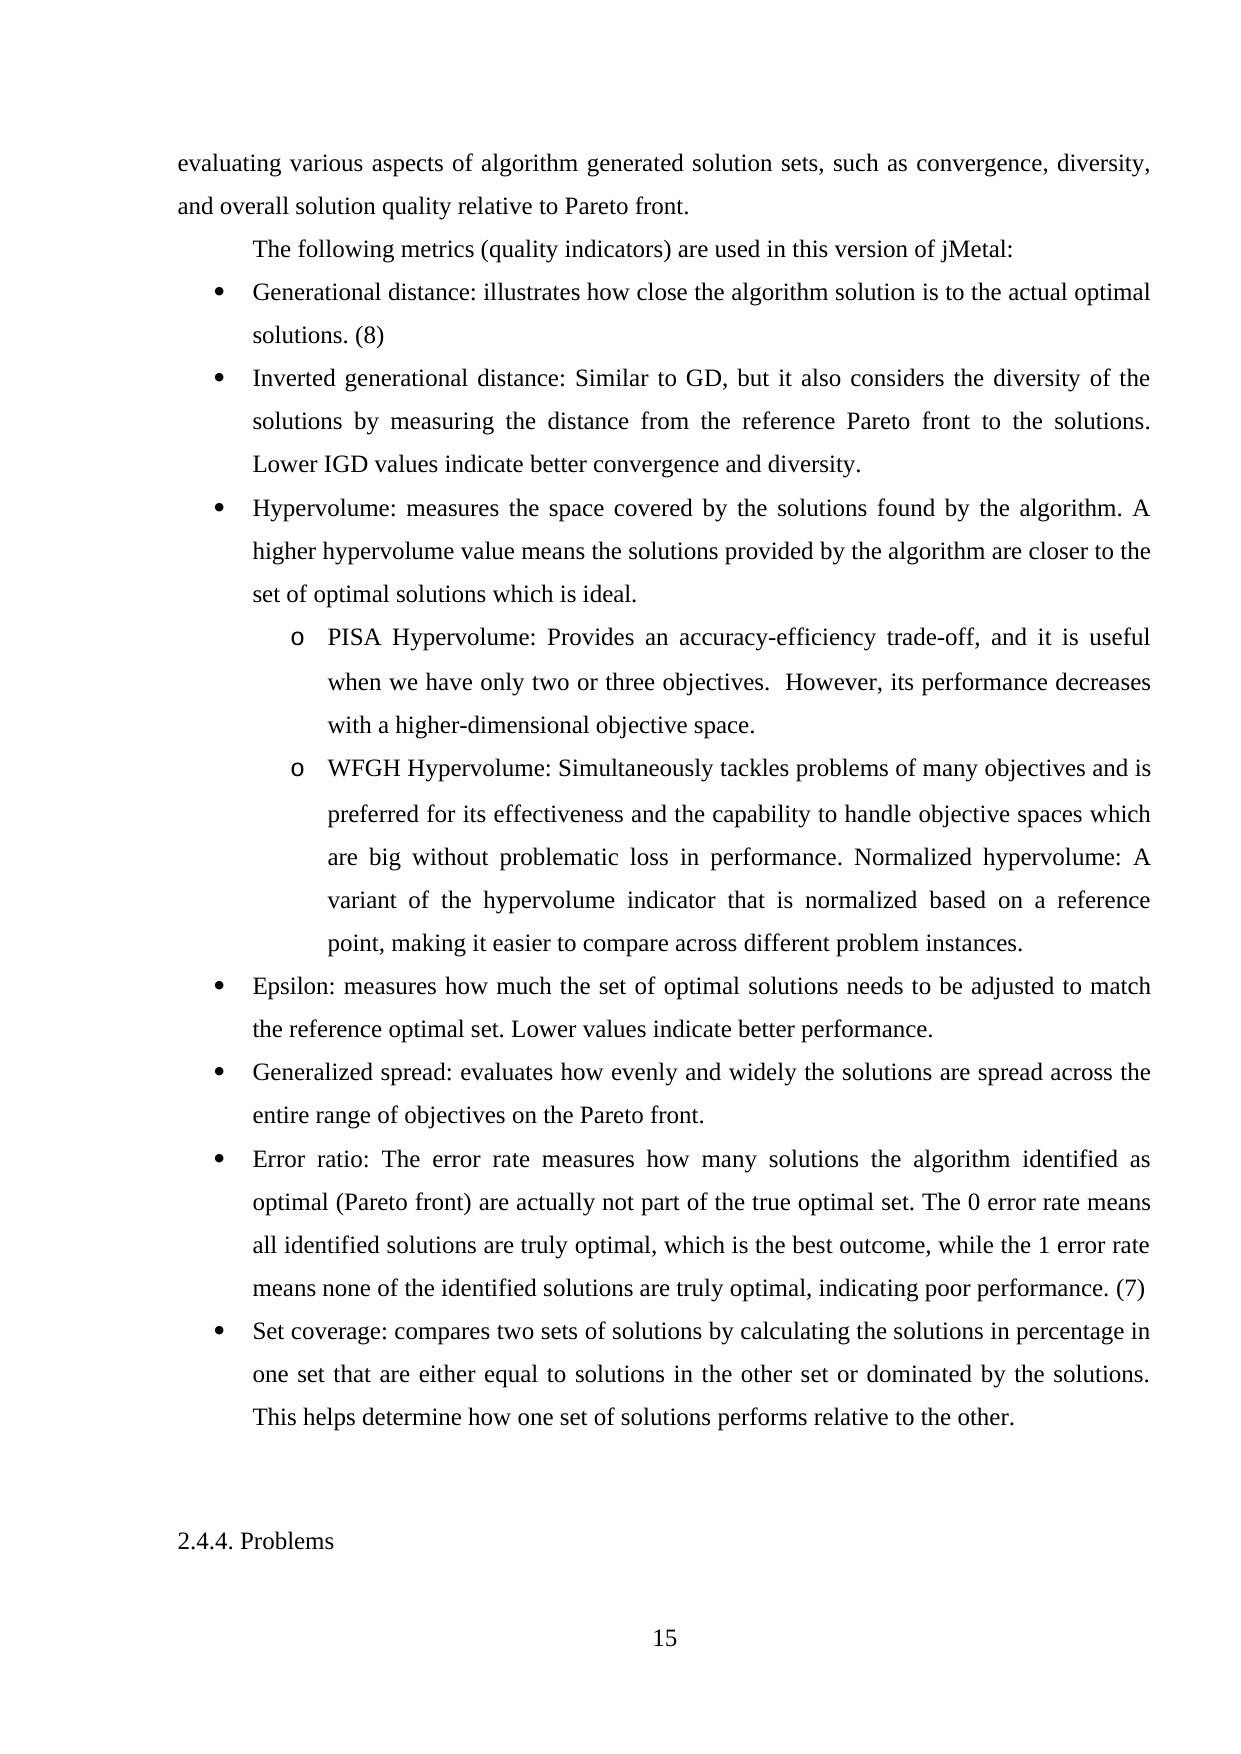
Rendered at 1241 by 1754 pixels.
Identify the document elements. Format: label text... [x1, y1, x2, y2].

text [177, 148, 1152, 219]
list Generalized spread: evaluates how evenly and widely the solutions are spread across the entire range of objectives on the Pareto front. [215, 1057, 1152, 1129]
list PISA Hypervolume: Provides an accuracy-efficiency trade-off, and it is useful when we have only two or three objectives. However, its performance decreases with a higher-dimensional objective space. [290, 622, 1152, 739]
list Set coverage: compares two sets of solutions by calculating the solutions in percentage in one set that are either equal to solutions in the other set or dominated by the solutions. This helps determine how one set of solutions performs relative to the other. [215, 1316, 1152, 1431]
list WFGH Hypervolume: Simultaneously tackles problems of many objectives and is preferred for its effectiveness and the capability to handle objective spaces which are big without problematic loss in performance. Normalized hypervolume: A variant of the hypervolume indicator that is normalized based on a reference point, making it easier to compare across different problem instances. [290, 753, 1152, 957]
text The following metrics (quality indicators) are used in this version of jMetal: [177, 234, 1152, 263]
list Generational distance: illustrates how close the algorithm solution is to the actual optimal solutions. [215, 277, 1152, 349]
subtitle 2.4.4. Problems [177, 1526, 1152, 1555]
list Epsilon: measures how much the set of optimal solutions needs to be adjusted to match the reference optimal set. Lower values indicate better performance. [215, 971, 1152, 1043]
list Error ratio: The error rate measures how many solutions the algorithm identified as optimal (Pareto front) are actually not part of the true optimal set. The 0 error rate means all identified solutions are truly optimal, which is the best outcome, while the 1 error rate means none of the identified solutions are truly optimal, indicating poor performance. [215, 1144, 1152, 1302]
list Inverted generational distance: Similar to GD, but it also considers the diversity of the solutions by measuring the distance from the reference Pareto front to the solutions. Lower IGD values indicate better convergence and diversity. [215, 363, 1152, 478]
list Hypervolume: measures the space covered by the solutions found by the algorithm. A higher hypervolume value means the solutions provided by the algorithm are closer to the set of optimal solutions which is ideal. [215, 493, 1152, 608]
